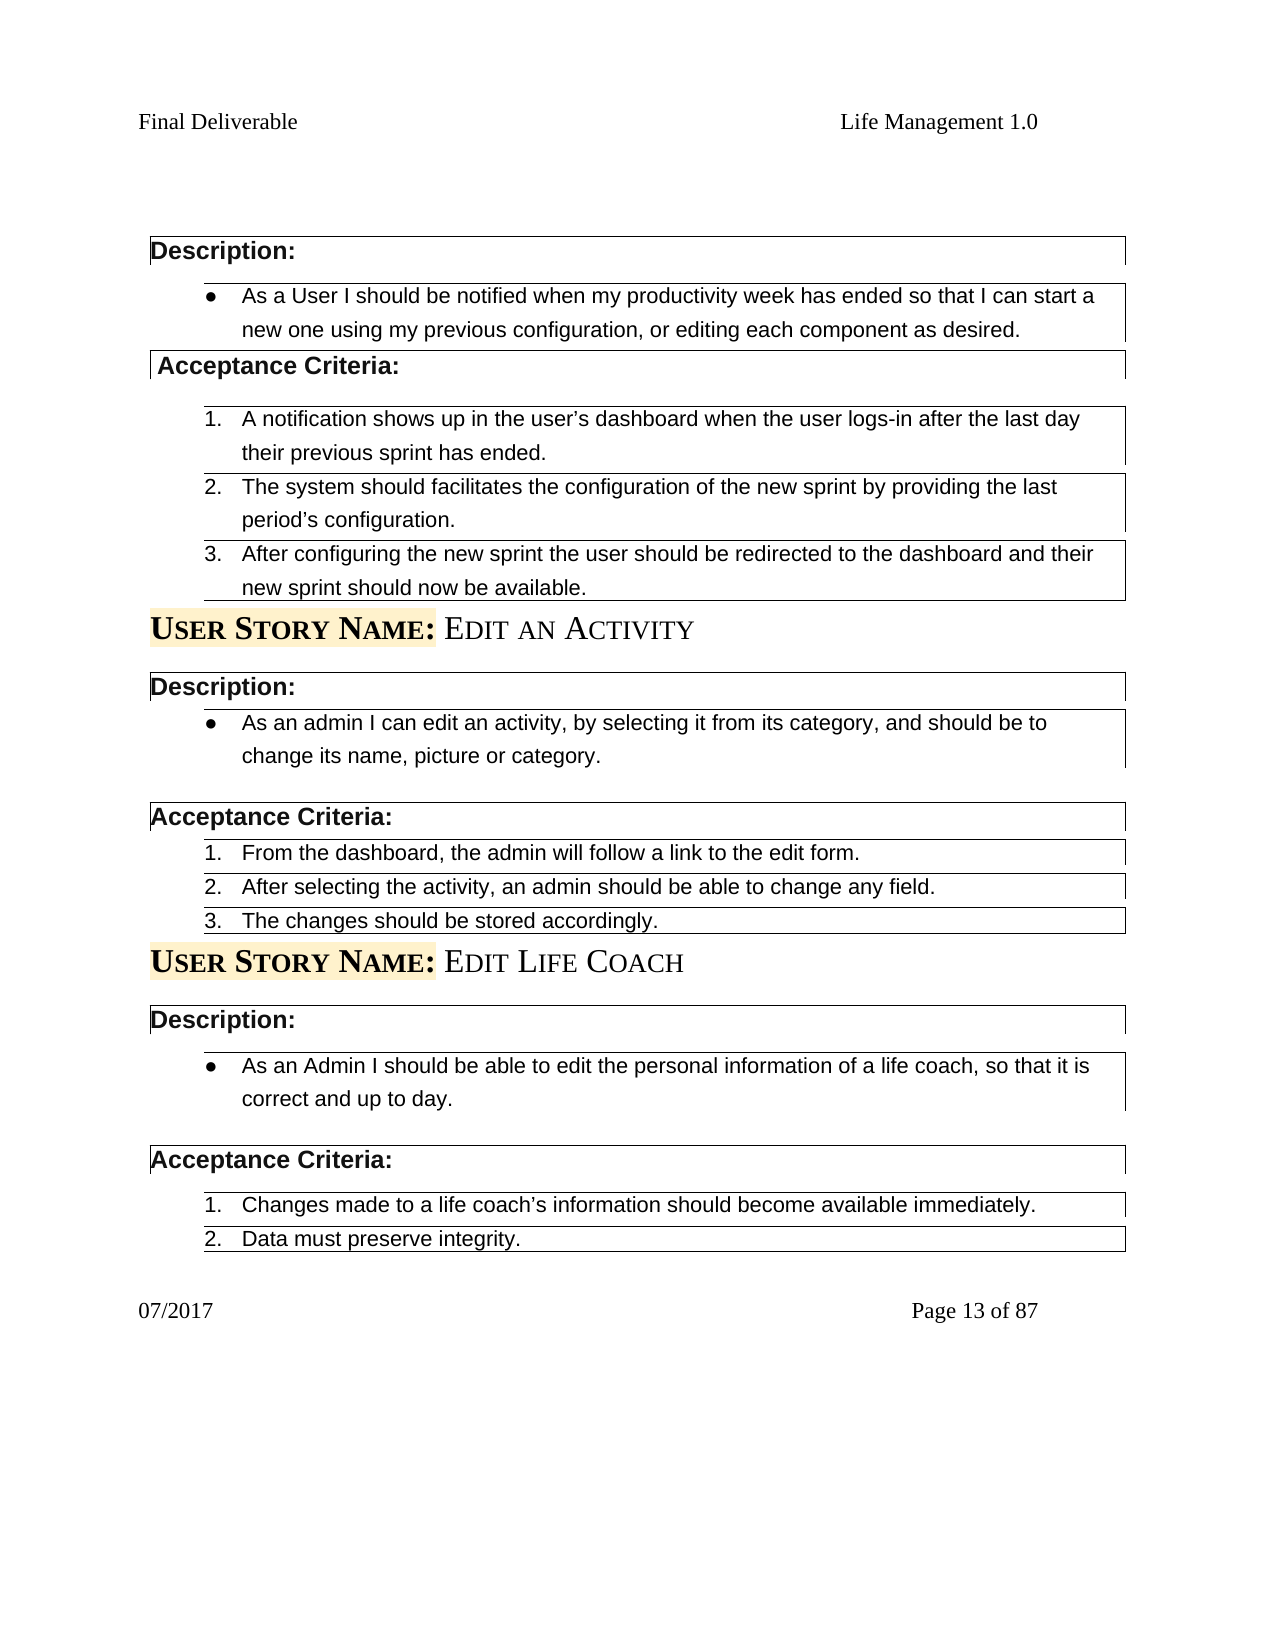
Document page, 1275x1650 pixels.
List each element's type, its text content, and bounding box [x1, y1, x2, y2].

text Acceptance Criteria: [151, 351, 1125, 379]
subtitle Acceptance Criteria: [151, 803, 1125, 831]
list From the dashboard, the admin will follow a link to the edit form. [204, 840, 1125, 865]
subtitle Description: [151, 1006, 1125, 1034]
list A notification shows up in the user’s dashboard when the user logs-in after the last day their previous sprint has ended. [204, 407, 1125, 465]
list Changes made to a life coach’s information should become available immediately. [204, 1193, 1125, 1217]
list The system should facilitates the configuration of the new sprint by providing the last period’s configuration. [204, 474, 1125, 532]
list As a User I should be notified when my productivity week has ended so that I can start a new one using my previous configuration, or editing each component as desired. [204, 284, 1125, 342]
list After selecting the activity, an admin should be able to change any field. [204, 874, 1125, 899]
subtitle Description: [151, 673, 1125, 701]
subtitle Acceptance Criteria: [151, 1146, 1125, 1174]
text User Story Name: Edit Life Coach [436, 942, 1125, 980]
text User Story Name: Edit an Activity [436, 608, 1125, 647]
list The changes should be stored accordingly. [204, 908, 1125, 933]
list After configuring the new sprint the user should be redirected to the dashboard and their new sprint should now be available. [204, 541, 1125, 600]
list As an Admin I should be able to edit the personal information of a life coach, so that it is correct and up to day. [204, 1053, 1125, 1111]
subtitle Description: [151, 237, 1125, 265]
list Data must preserve integrity. [204, 1227, 1125, 1251]
list As an admin I can edit an activity, by selecting it from its category, and should be to change its name, picture or category. [204, 710, 1125, 768]
